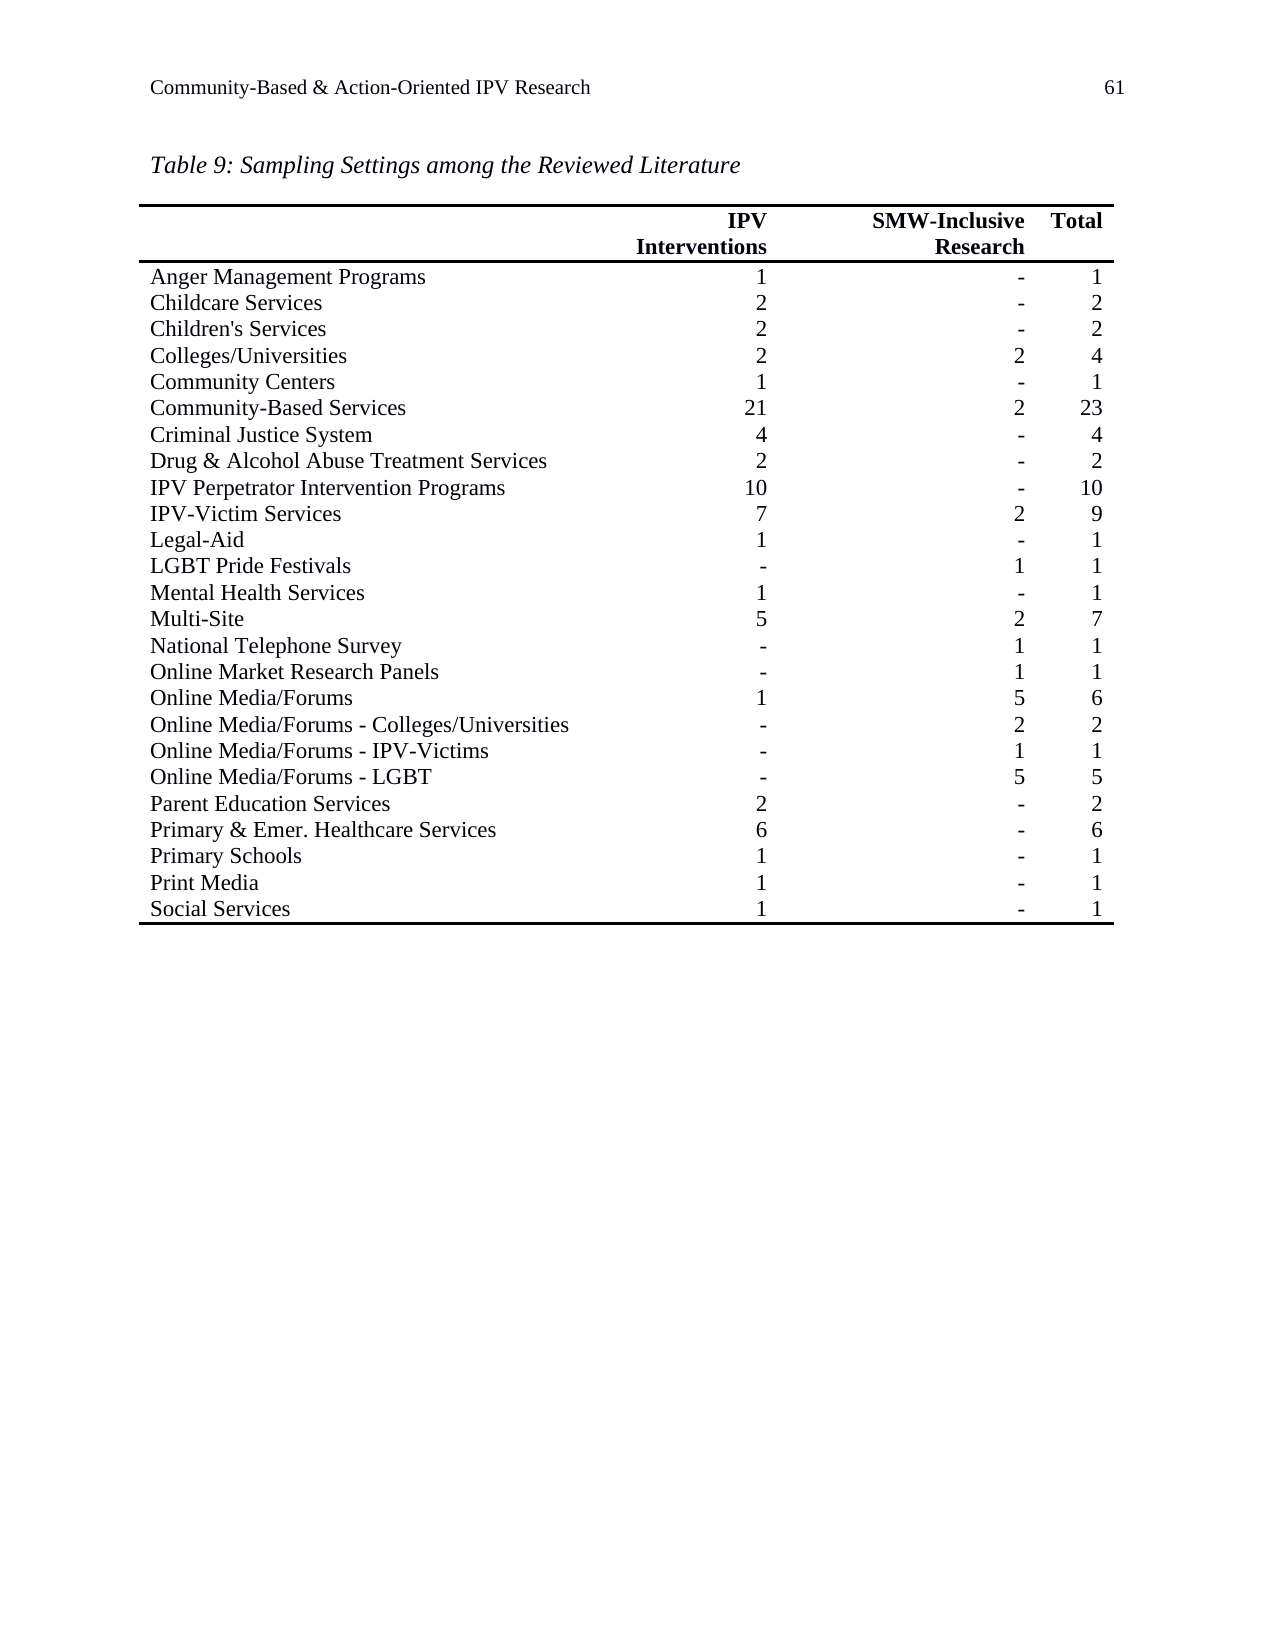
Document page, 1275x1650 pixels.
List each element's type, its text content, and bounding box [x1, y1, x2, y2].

table_cell 6 [1036, 684, 1114, 711]
table_cell - [778, 315, 1036, 342]
table_cell 1 [778, 737, 1036, 763]
table_cell 5 [1036, 764, 1114, 790]
table_header IPV Interventions [586, 207, 778, 259]
table_cell 2 [1036, 447, 1114, 473]
table_cell - [778, 579, 1036, 605]
table_cell - [778, 263, 1036, 289]
table_cell 5 [778, 684, 1036, 711]
table_cell 2 [778, 500, 1036, 526]
table_cell Print Media [139, 869, 586, 895]
table_cell Online Media/Forums [139, 684, 586, 711]
table_cell 23 [1036, 395, 1114, 421]
table_cell 2 [778, 711, 1036, 737]
table_cell 1 [1036, 263, 1114, 289]
table_cell 6 [1036, 816, 1114, 842]
table_cell - [586, 553, 778, 579]
table_cell 1 [1036, 895, 1114, 922]
table_cell 2 [1036, 315, 1114, 342]
table_cell 2 [1036, 289, 1114, 315]
table_cell Mental Health Services [139, 579, 586, 605]
table_cell - [778, 526, 1036, 553]
table_cell 5 [586, 605, 778, 632]
table_cell 10 [1036, 474, 1114, 500]
table_cell Drug & Alcohol Abuse Treatment Services [139, 447, 586, 473]
table_cell - [778, 790, 1036, 816]
table_cell Primary Schools [139, 843, 586, 869]
table_cell - [586, 658, 778, 684]
table_cell 9 [1036, 500, 1114, 526]
table_cell Childcare Services [139, 289, 586, 315]
table_cell Primary & Emer. Healthcare Services [139, 816, 586, 842]
table_cell 5 [778, 764, 1036, 790]
table_cell Online Media/Forums - LGBT [139, 764, 586, 790]
table_cell 1 [1036, 632, 1114, 658]
table_cell 1 [1036, 843, 1114, 869]
table_cell 2 [586, 447, 778, 473]
table_cell 2 [586, 315, 778, 342]
table_cell 21 [586, 395, 778, 421]
table_header Total [1036, 207, 1114, 259]
table_cell - [778, 289, 1036, 315]
table_cell 6 [586, 816, 778, 842]
table_cell 1 [1036, 526, 1114, 553]
table_cell Anger Management Programs [139, 263, 586, 289]
table_cell - [586, 737, 778, 763]
table_cell 1 [586, 843, 778, 869]
table_cell 1 [1036, 368, 1114, 394]
table_cell 1 [778, 658, 1036, 684]
table_cell - [586, 632, 778, 658]
table_cell Online Media/Forums - IPV-Victims [139, 737, 586, 763]
table_cell 1 [1036, 737, 1114, 763]
table_cell - [778, 895, 1036, 922]
table_cell 7 [586, 500, 778, 526]
table_cell Criminal Justice System [139, 421, 586, 447]
table_cell 10 [586, 474, 778, 500]
table_cell 1 [586, 579, 778, 605]
table_cell 2 [586, 790, 778, 816]
table_cell Multi-Site [139, 605, 586, 632]
table_cell LGBT Pride Festivals [139, 553, 586, 579]
table_cell 1 [1036, 579, 1114, 605]
table_cell Parent Education Services [139, 790, 586, 816]
table_cell 2 [1036, 711, 1114, 737]
table_cell Colleges/Universities [139, 342, 586, 368]
table_cell IPV-Victim Services [139, 500, 586, 526]
table_cell 1 [586, 526, 778, 553]
table_cell - [778, 447, 1036, 473]
table_cell 1 [778, 553, 1036, 579]
table_cell 2 [778, 342, 1036, 368]
table_cell 7 [1036, 605, 1114, 632]
table_cell - [778, 368, 1036, 394]
table_cell Online Media/Forums - Colleges/Universities [139, 711, 586, 737]
table_cell 2 [1036, 790, 1114, 816]
table_cell IPV Perpetrator Intervention Programs [139, 474, 586, 500]
table_cell - [778, 421, 1036, 447]
table_cell 4 [1036, 421, 1114, 447]
table_cell 1 [1036, 658, 1114, 684]
table_cell 2 [778, 395, 1036, 421]
table_cell - [778, 474, 1036, 500]
table_cell - [778, 816, 1036, 842]
table_cell 1 [586, 869, 778, 895]
table_cell Legal-Aid [139, 526, 586, 553]
table_cell - [778, 869, 1036, 895]
table_cell - [586, 711, 778, 737]
table_cell National Telephone Survey [139, 632, 586, 658]
table_cell - [586, 764, 778, 790]
table_cell 1 [586, 368, 778, 394]
table_cell 1 [586, 895, 778, 922]
text Table 9: Sampling Settings among the Reviewed Literature [150, 150, 1125, 179]
table_cell 1 [586, 263, 778, 289]
table_header [139, 207, 586, 259]
table_cell Online Market Research Panels [139, 658, 586, 684]
table_cell Community-Based Services [139, 395, 586, 421]
table_header SMW-Inclusive Research [778, 207, 1036, 259]
table_cell 2 [778, 605, 1036, 632]
table_cell 2 [586, 342, 778, 368]
table_cell 2 [586, 289, 778, 315]
table_cell - [778, 843, 1036, 869]
table_cell Children's Services [139, 315, 586, 342]
table_cell 4 [1036, 342, 1114, 368]
table_cell Social Services [139, 895, 586, 922]
table_cell 4 [586, 421, 778, 447]
table_cell 1 [778, 632, 1036, 658]
table_cell 1 [1036, 869, 1114, 895]
table_cell 1 [1036, 553, 1114, 579]
table_cell 1 [586, 684, 778, 711]
table_cell Community Centers [139, 368, 586, 394]
